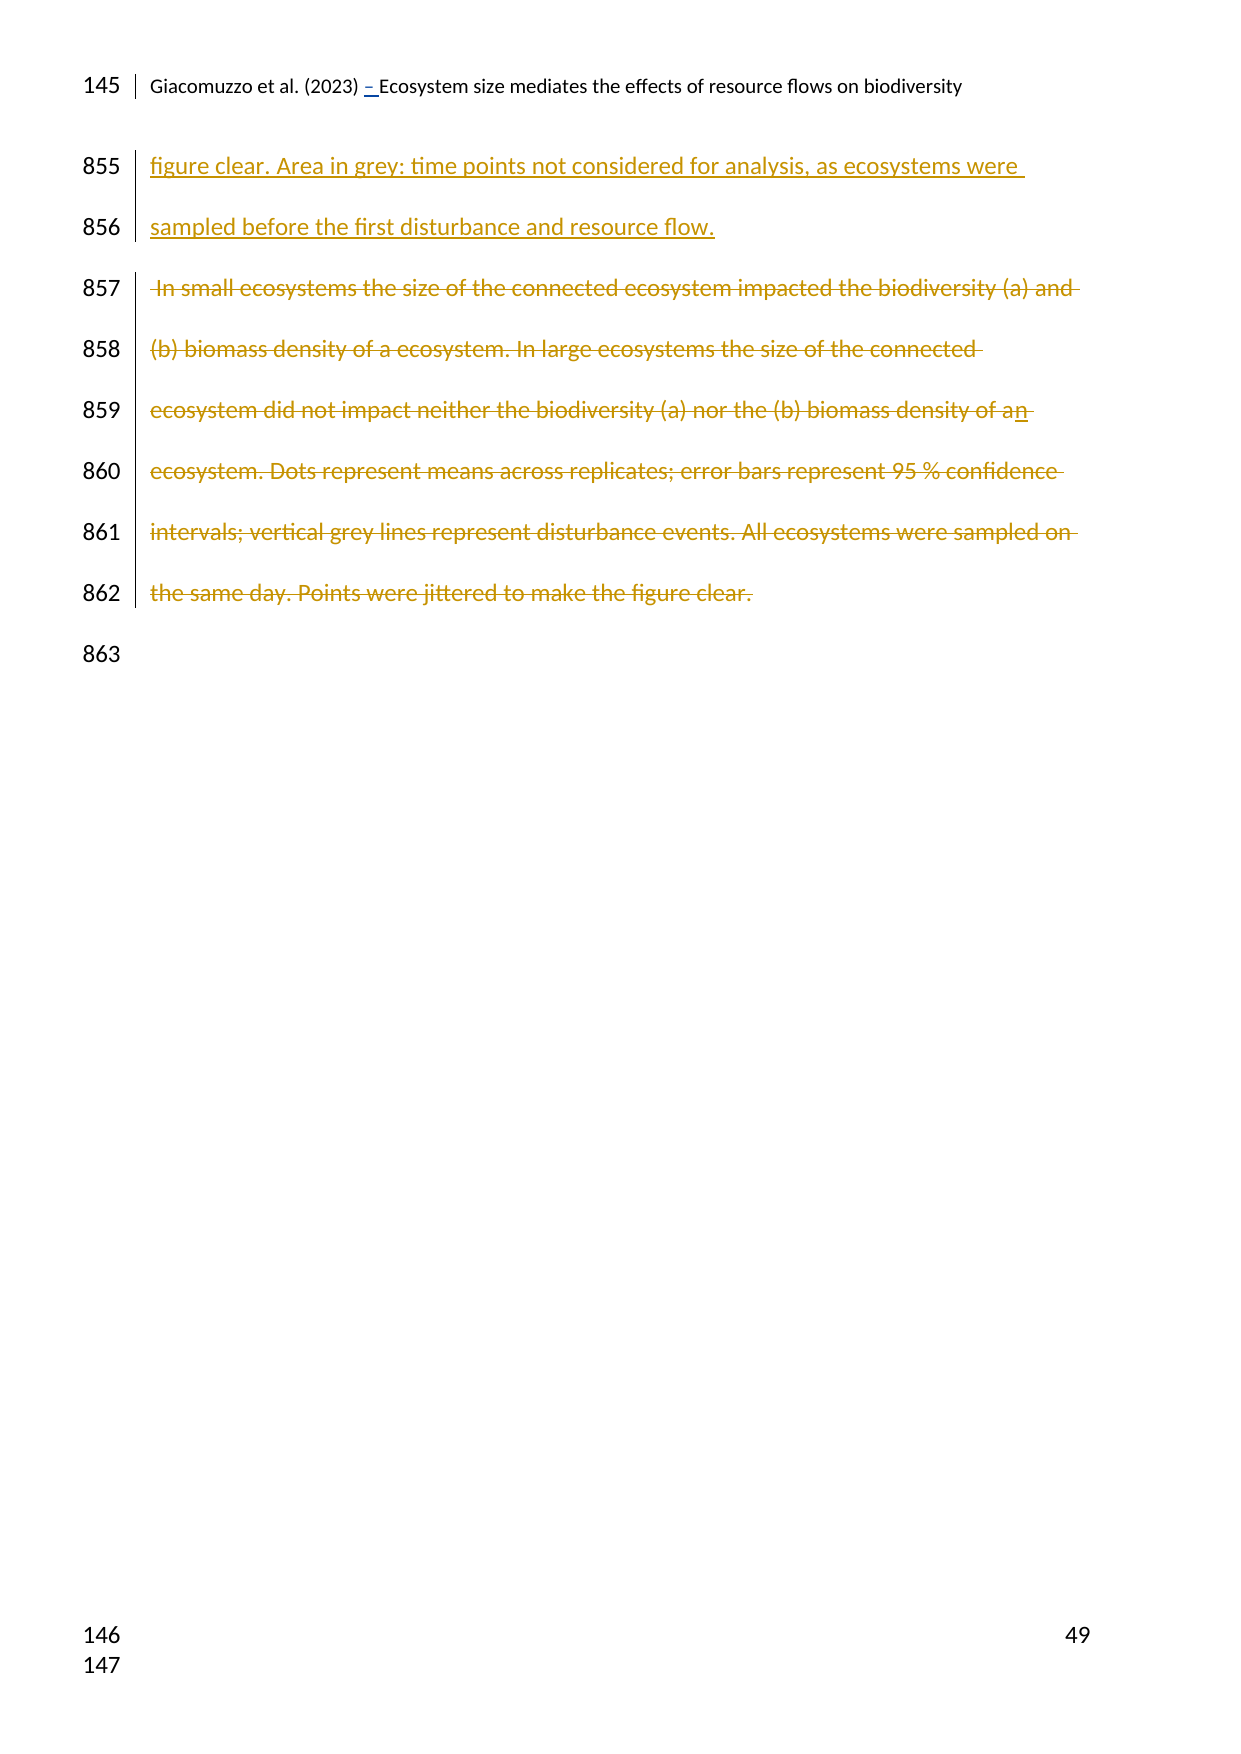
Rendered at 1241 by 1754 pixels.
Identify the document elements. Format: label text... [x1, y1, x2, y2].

text Figure S. [150, 150, 1090, 242]
